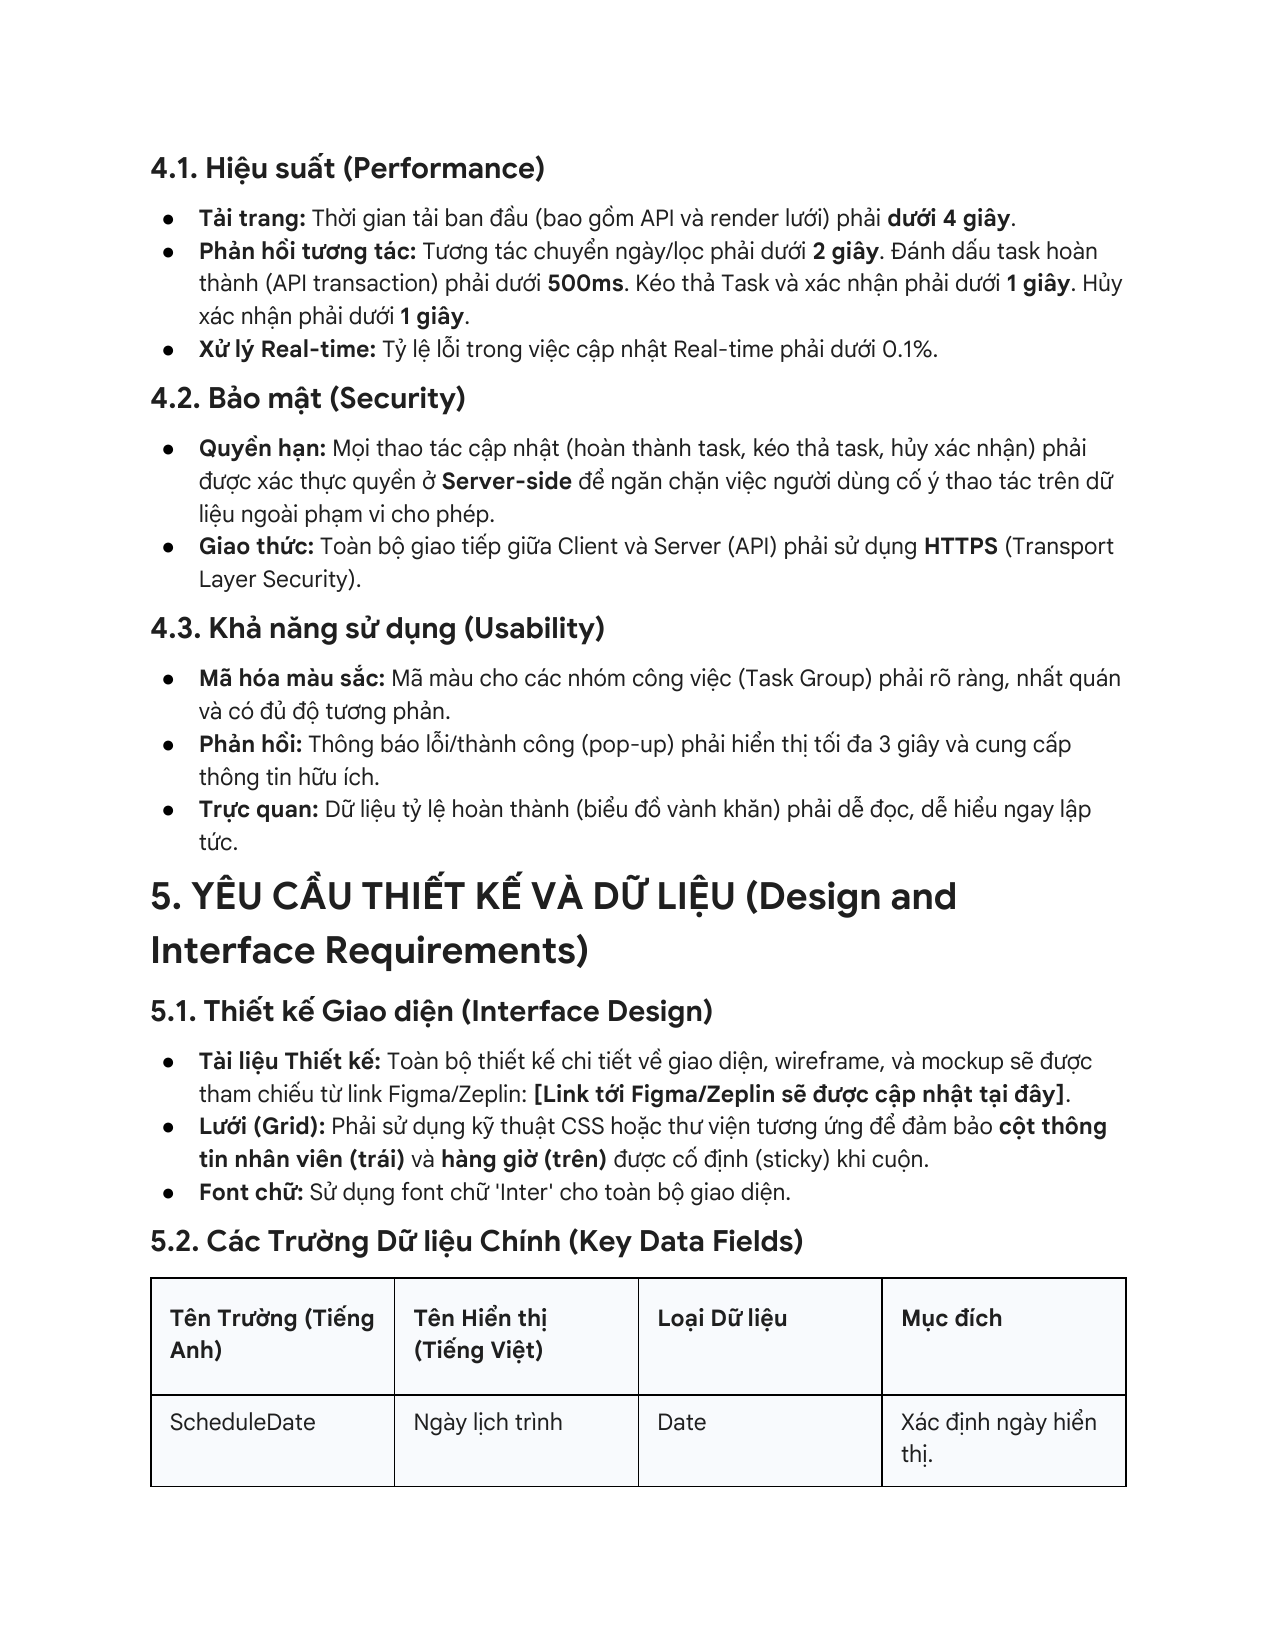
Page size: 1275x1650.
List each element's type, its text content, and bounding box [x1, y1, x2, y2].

table_header Loại Dữ liệu [639, 1279, 881, 1394]
table_header Tên Hiển thị (Tiếng Việt) [395, 1279, 638, 1394]
list Giao thức: Toàn bộ giao tiếp giữa Client và Server (API) phải sử dụng HTTPS (Transport Layer Security). [161, 532, 1125, 594]
subtitle 5. YÊU CẦU THIẾT KẾ VÀ DỮ LIỆU (Design and Interface Requirements) [150, 873, 1125, 974]
list Font chữ: Sử dụng font chữ 'Inter' cho toàn bộ giao diện. [161, 1178, 1125, 1207]
list Tải trang: Thời gian tải ban đầu (bao gồm API và render lưới) phải dưới 4 giây. [161, 204, 1125, 233]
subtitle 4.1. Hiệu suất (Performance) [150, 150, 1125, 187]
list Lưới (Grid): Phải sử dụng kỹ thuật CSS hoặc thư viện tương ứng để đảm bảo cột thông tin nhân viên (trái) và hàng giờ (trên) được cố định (sticky) khi cuộn. [161, 1112, 1125, 1174]
table_header Mục đích [883, 1279, 1125, 1394]
table_cell Date [639, 1396, 881, 1486]
list Xử lý Real-time: Tỷ lệ lỗi trong việc cập nhật Real-time phải dưới 0.1%. [161, 335, 1125, 364]
list Tài liệu Thiết kế: Toàn bộ thiết kế chi tiết về giao diện, wireframe, và mockup sẽ được tham chiếu từ link Figma/Zeplin: [Link tới Figma/Zeplin sẽ được cập nhật tại đây]. [161, 1047, 1125, 1108]
table_cell Ngày lịch trình [395, 1396, 638, 1486]
subtitle 4.3. Khả năng sử dụng (Usability) [150, 610, 1125, 647]
subtitle 5.2. Các Trường Dữ liệu Chính (Key Data Fields) [150, 1223, 1125, 1260]
table_cell ScheduleDate [152, 1396, 394, 1486]
list Quyền hạn: Mọi thao tác cập nhật (hoàn thành task, kéo thả task, hủy xác nhận) phải được xác thực quyền ở Server-side để ngăn chặn việc người dùng cố ý thao tác trên dữ liệu ngoài phạm vi cho phép. [161, 434, 1125, 528]
subtitle 4.2. Bảo mật (Security) [150, 380, 1125, 417]
list Mã hóa màu sắc: Mã màu cho các nhóm công việc (Task Group) phải rõ ràng, nhất quán và có đủ độ tương phản. [161, 664, 1125, 726]
list Trực quan: Dữ liệu tỷ lệ hoàn thành (biểu đồ vành khăn) phải dễ đọc, dễ hiểu ngay lập tức. [161, 795, 1125, 857]
list Phản hồi: Thông báo lỗi/thành công (pop-up) phải hiển thị tối đa 3 giây và cung cấp thông tin hữu ích. [161, 730, 1125, 791]
table_header Tên Trường (Tiếng Anh) [152, 1279, 394, 1394]
list Phản hồi tương tác: Tương tác chuyển ngày/lọc phải dưới 2 giây. Đánh dấu task hoàn thành (API transaction) phải dưới 500ms. Kéo thả Task và xác nhận phải dưới 1 giây. Hủy xác nhận phải dưới 1 giây. [161, 237, 1125, 331]
subtitle 5.1. Thiết kế Giao diện (Interface Design) [150, 993, 1125, 1029]
table_cell Xác định ngày hiển thị. [883, 1396, 1125, 1486]
